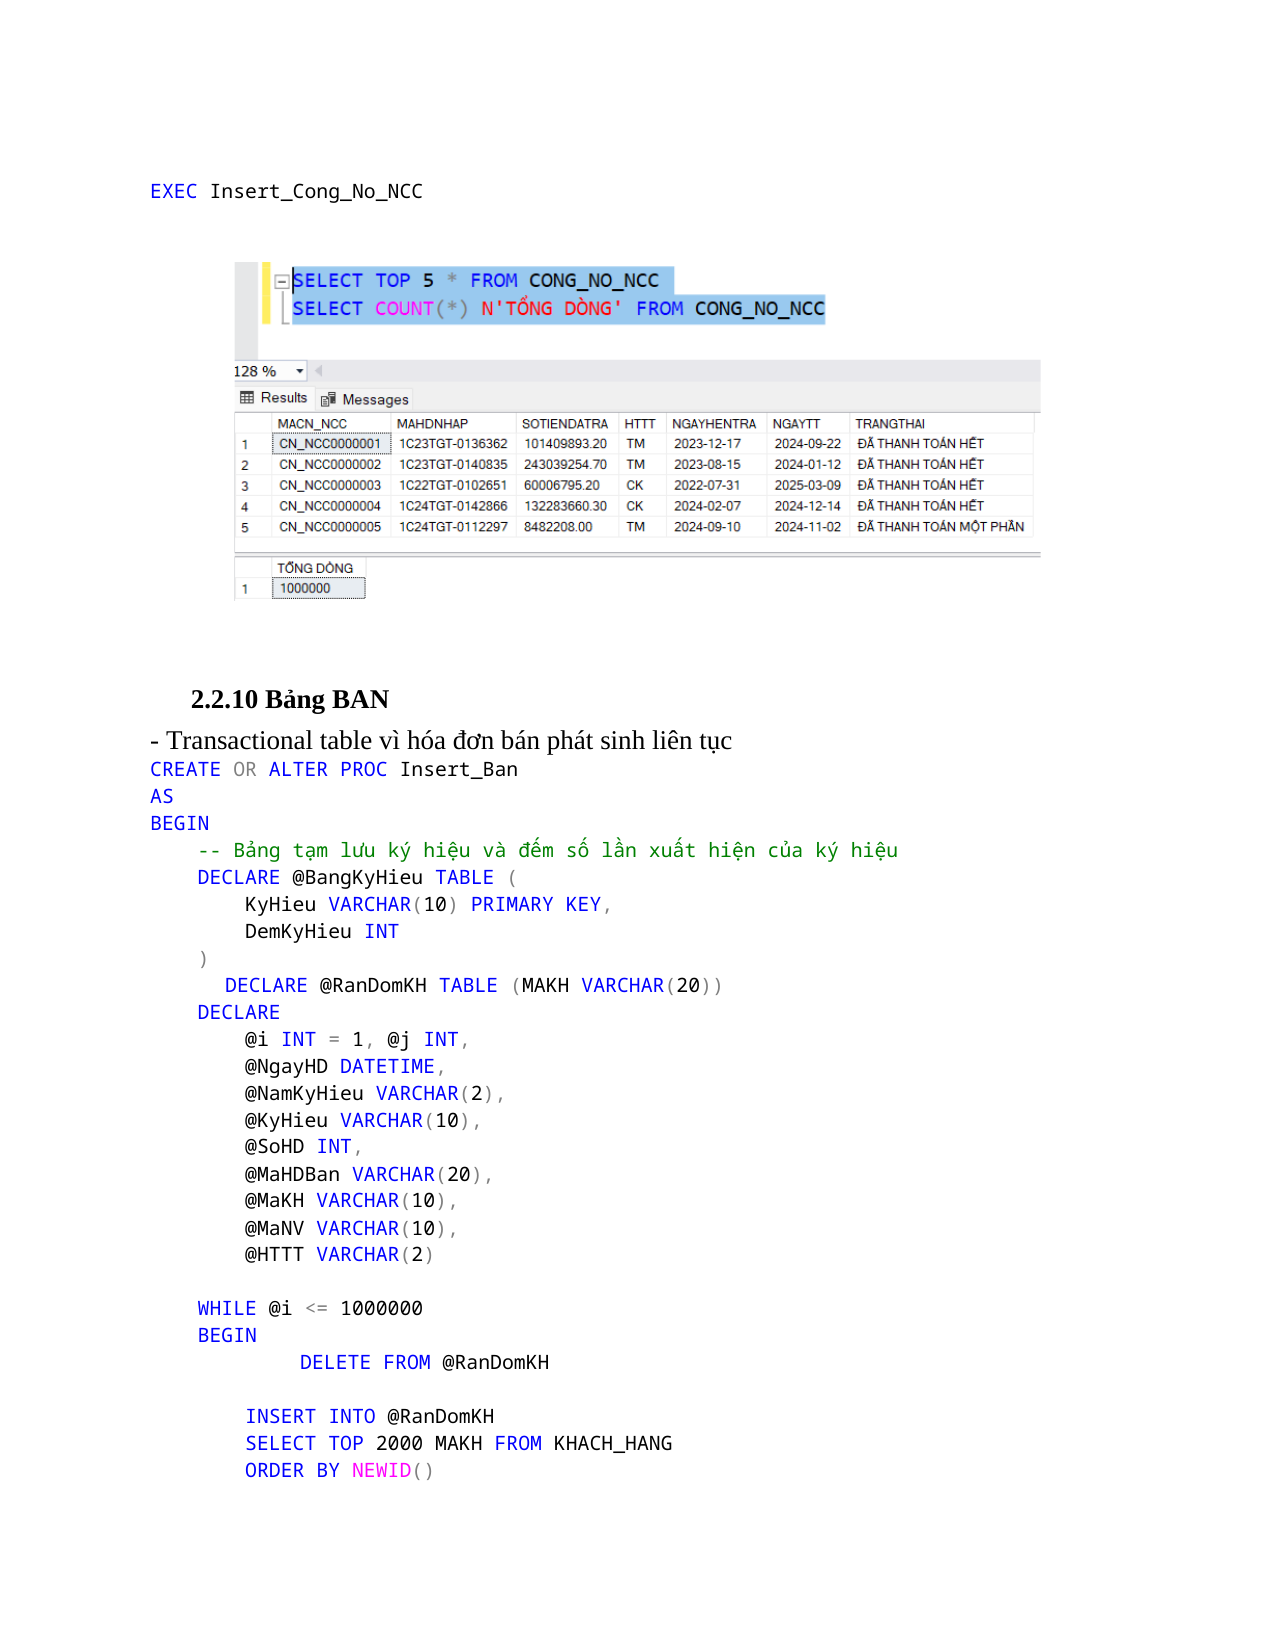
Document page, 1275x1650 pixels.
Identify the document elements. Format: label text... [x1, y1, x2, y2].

text @HTTT VARCHAR(2) [150, 1241, 1125, 1268]
text CREATE OR ALTER PROC Insert_Ban [150, 755, 1125, 782]
text INSERT INTO @RanDomKH [150, 1403, 1125, 1429]
text SELECT TOP 2000 MAKH FROM KHACH_HANG [150, 1429, 1125, 1457]
text DECLARE @BangKyHieu TABLE ( [150, 863, 1125, 890]
text BEGIN [150, 809, 1125, 836]
picture [234, 262, 1041, 601]
text DECLARE [150, 998, 1125, 1025]
text @MaHDBan VARCHAR(20), [150, 1160, 1125, 1187]
subtitle 2.2.10 Bảng BAN [150, 683, 1125, 715]
text ) [150, 944, 1125, 971]
text @SoHD INT, [150, 1133, 1125, 1160]
text DELETE FROM @RanDomKH [150, 1349, 1125, 1376]
text @NgayHD DATETIME, [150, 1052, 1125, 1079]
text - Transactional table vì hóa đơn bán phát sinh liên tục [150, 724, 1125, 755]
text @i INT = 1, @j INT, [150, 1025, 1125, 1052]
text ORDER BY NEWID() [150, 1457, 1125, 1483]
text KyHieu VARCHAR(10) PRIMARY KEY, [150, 890, 1125, 917]
text @KyHieu VARCHAR(10), [150, 1106, 1125, 1133]
text EXEC Insert_Cong_No_NCC [150, 177, 1125, 204]
text AS [150, 782, 1125, 809]
text @MaKH VARCHAR(10), [150, 1187, 1125, 1214]
text -- Bảng tạm lưu ký hiệu và đếm số lần xuất hiện của ký hiệu [150, 836, 1125, 863]
text @NamKyHieu VARCHAR(2), [150, 1079, 1125, 1106]
text WHILE @i <= 1000000 [150, 1295, 1125, 1322]
text DECLARE @RanDomKH TABLE (MAKH VARCHAR(20)) [150, 971, 1125, 998]
text @MaNV VARCHAR(10), [150, 1214, 1125, 1241]
text DemKyHieu INT [150, 917, 1125, 944]
text BEGIN [150, 1322, 1125, 1349]
